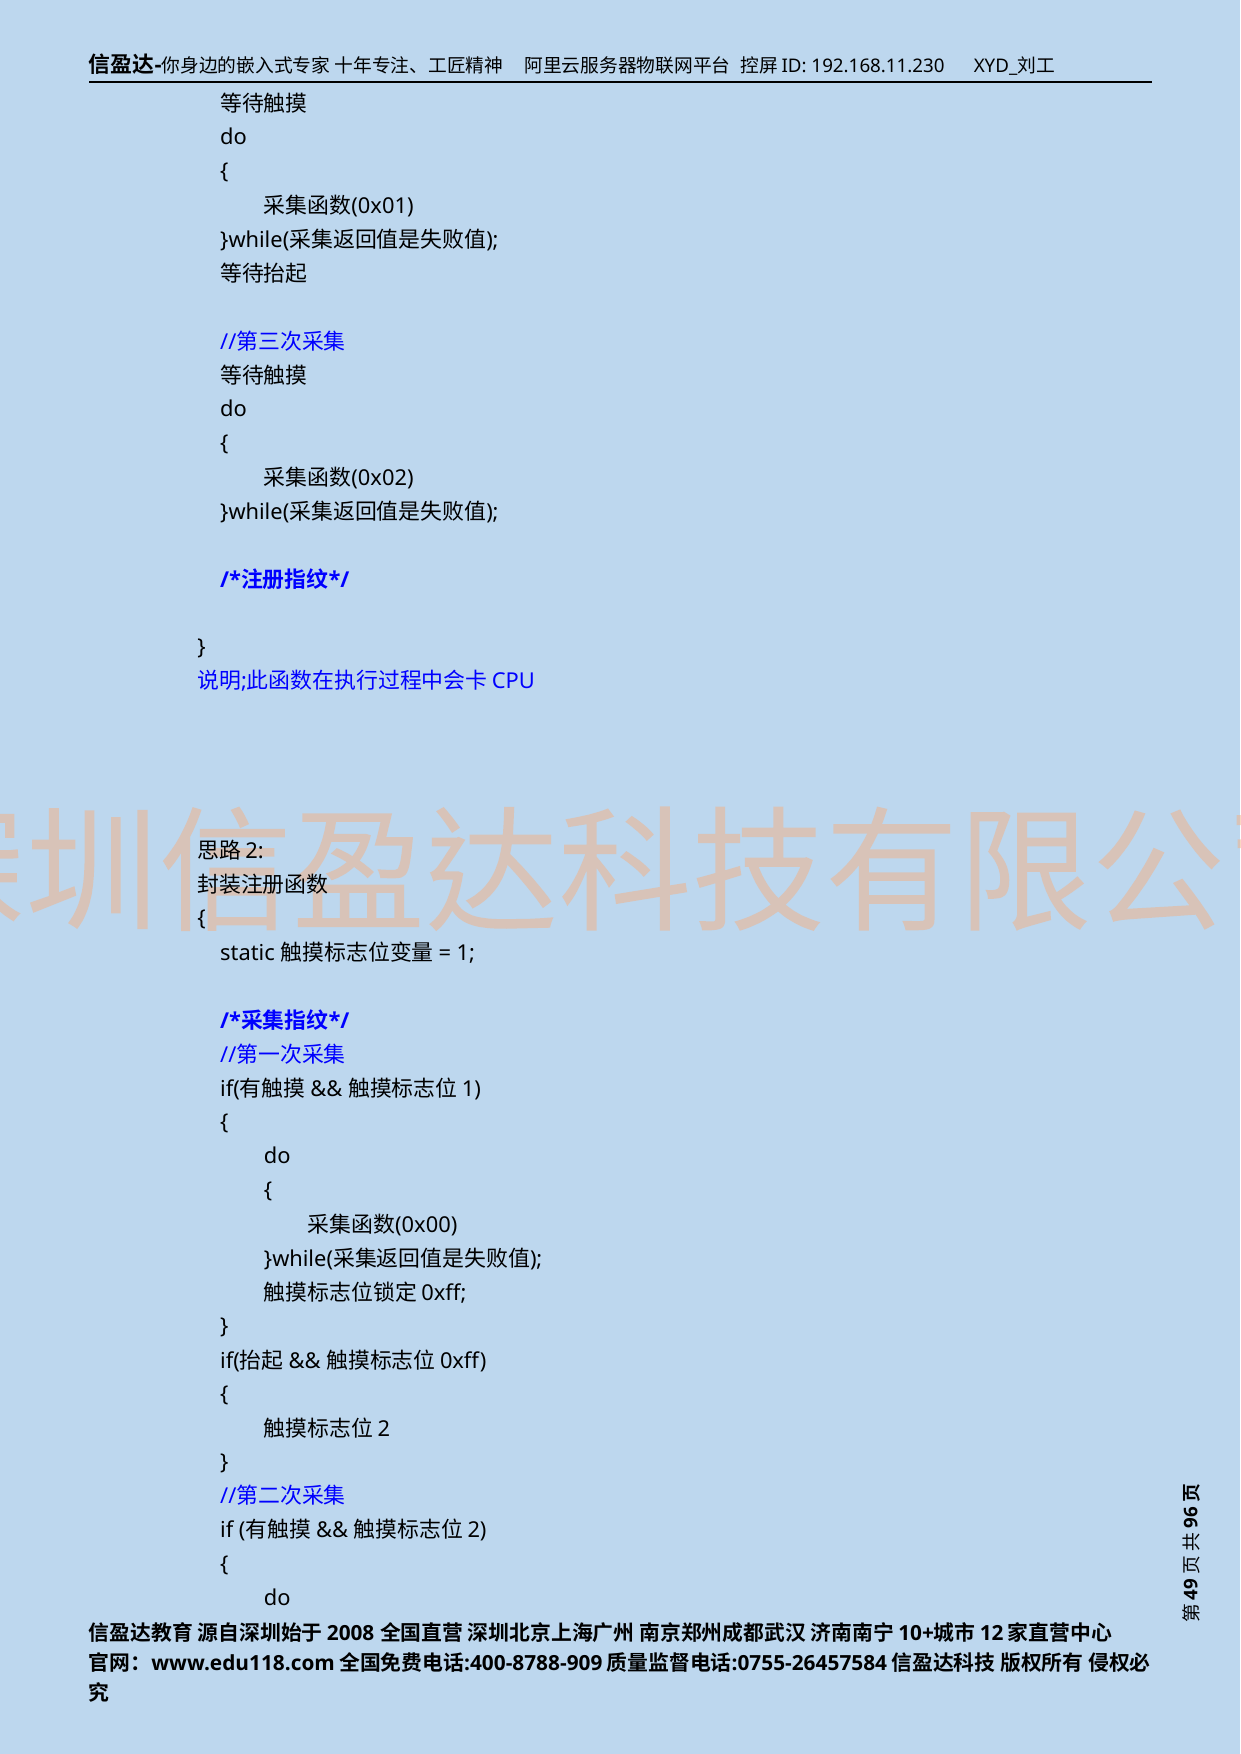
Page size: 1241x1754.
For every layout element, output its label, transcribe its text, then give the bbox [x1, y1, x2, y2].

text do [176, 1579, 1152, 1613]
text 等待抬起 [176, 255, 1152, 289]
text { [176, 1172, 1152, 1206]
text { [176, 153, 1152, 187]
text if(抬起 && 触摸标志位0xff) [176, 1342, 1152, 1376]
text //第二次采集 [176, 1477, 1152, 1511]
text 等待触摸 [176, 357, 1152, 391]
text } [176, 1443, 1152, 1477]
text 采集函数(0x02) [176, 459, 1152, 493]
text }while(采集返回值是失败值); [176, 493, 1152, 527]
text do [176, 1138, 1152, 1172]
text 封装注册函数 [176, 866, 1152, 900]
text 触摸标志位2 [176, 1409, 1152, 1443]
text //第一次采集 [176, 1036, 1152, 1070]
text 等待触摸 [176, 85, 1152, 119]
text 触摸标志位锁定0xff; [176, 1274, 1152, 1308]
text { [176, 900, 1152, 934]
text { [176, 425, 1152, 459]
text 思路2: [176, 832, 1152, 866]
text { [176, 1376, 1152, 1409]
text /*注册指纹*/ [176, 561, 1152, 594]
text /*采集指纹*/ [176, 1002, 1152, 1036]
text 采集函数(0x00) [176, 1206, 1152, 1240]
text 说明;此函数在执行过程中会卡CPU [176, 662, 1152, 696]
text }while(采集返回值是失败值); [176, 221, 1152, 255]
text }while(采集返回值是失败值); [176, 1240, 1152, 1274]
text } [176, 628, 1152, 662]
text { [176, 1545, 1152, 1579]
text { [176, 1104, 1152, 1138]
text do [176, 119, 1152, 153]
text do [176, 391, 1152, 425]
text if(有触摸 && 触摸标志位1) [176, 1070, 1152, 1104]
text if (有触摸 && 触摸标志位2) [176, 1511, 1152, 1545]
text } [176, 1308, 1152, 1342]
text //第三次采集 [176, 323, 1152, 357]
text 采集函数(0x01) [176, 187, 1152, 221]
text static 触摸标志位变量 = 1; [176, 934, 1152, 968]
